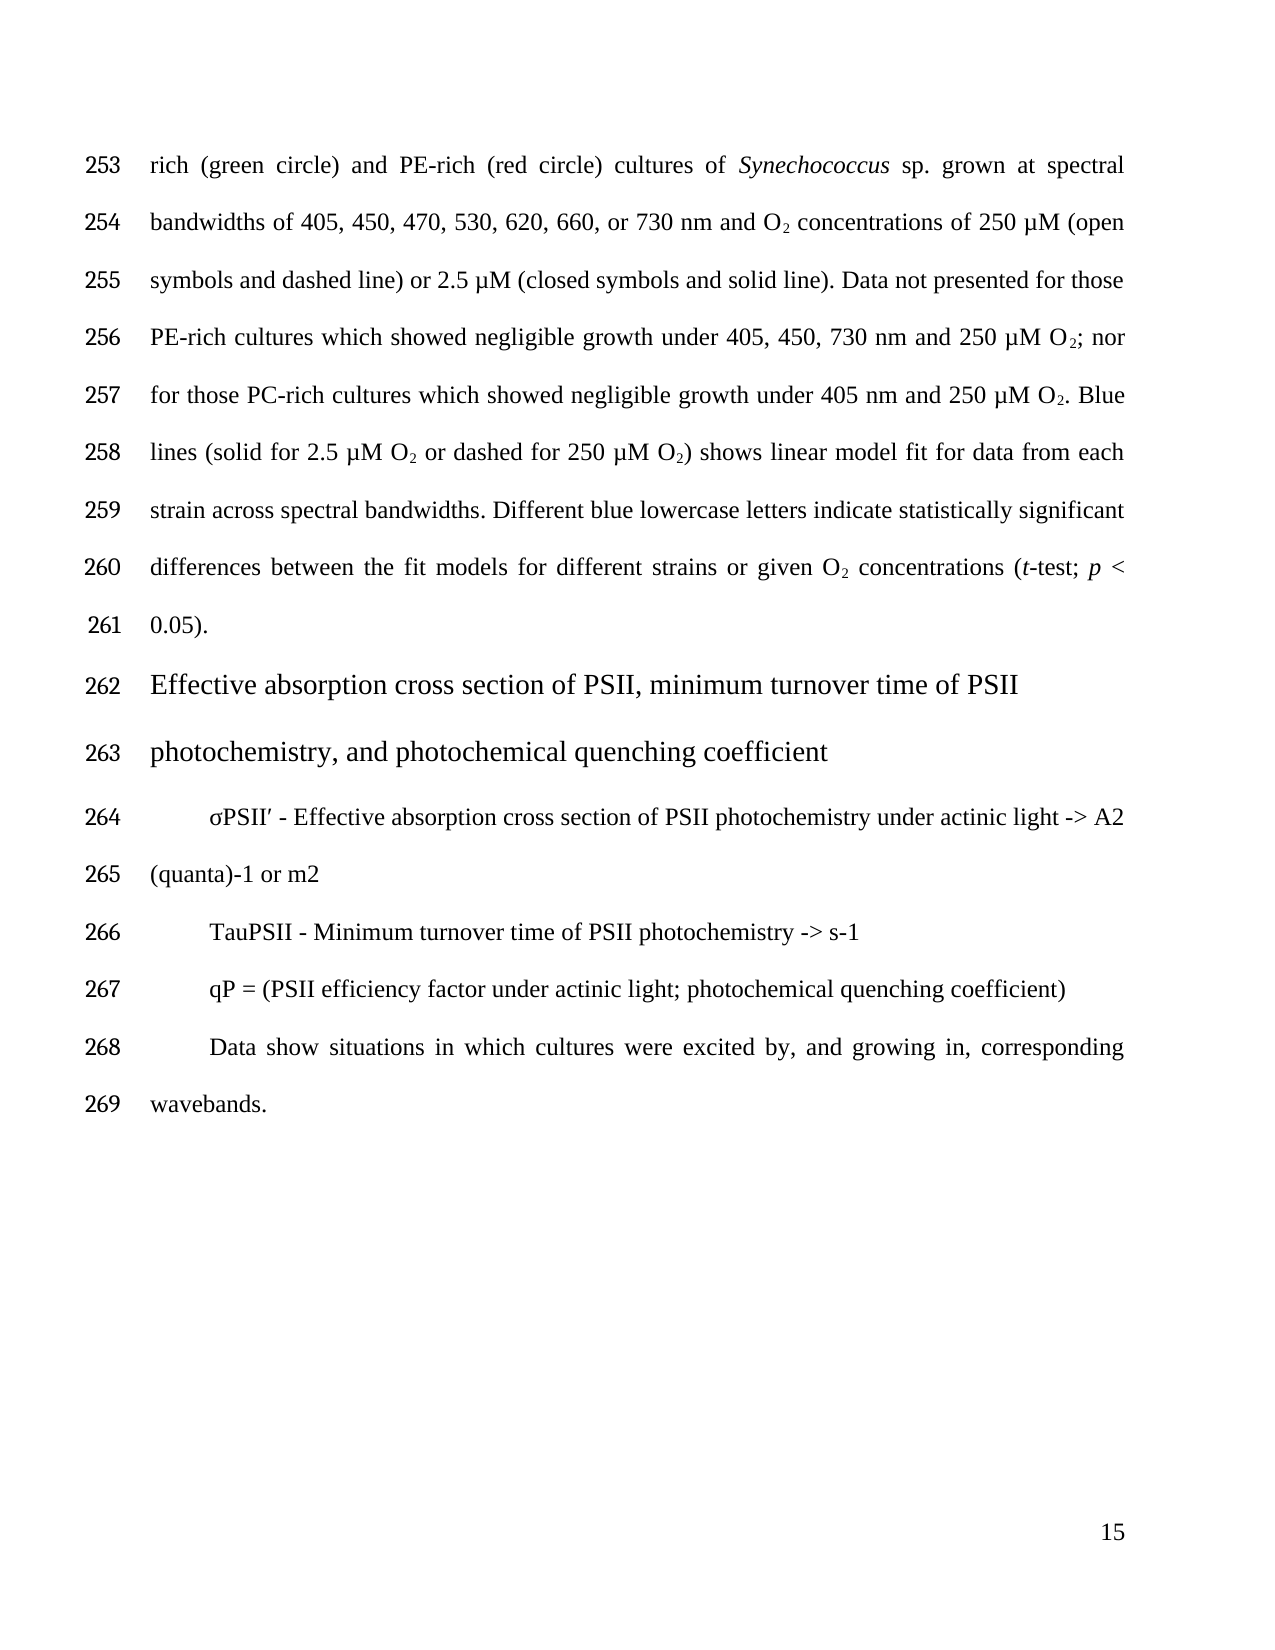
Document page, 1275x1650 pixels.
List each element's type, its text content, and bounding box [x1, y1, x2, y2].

text Data show situations in which cultures were excited by, and growing in, corresponding wavebands. [150, 1032, 1125, 1118]
text σPSII′ - Effective absorption cross section of PSII photochemistry under actinic light -> A2 (quanta)-1 or m2 [150, 802, 1125, 888]
text TauPSII - Minimum turnover time of PSII photochemistry -> s-1 [150, 917, 1125, 945]
text qP = (PSII efficiency factor under actinic light; photochemical quenching coefficient) [150, 974, 1125, 1003]
subtitle Effective absorption cross section of PSII, minimum turnover time of PSII photochemistry, and photochemical quenching coefficient [150, 667, 1125, 768]
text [150, 150, 1125, 639]
